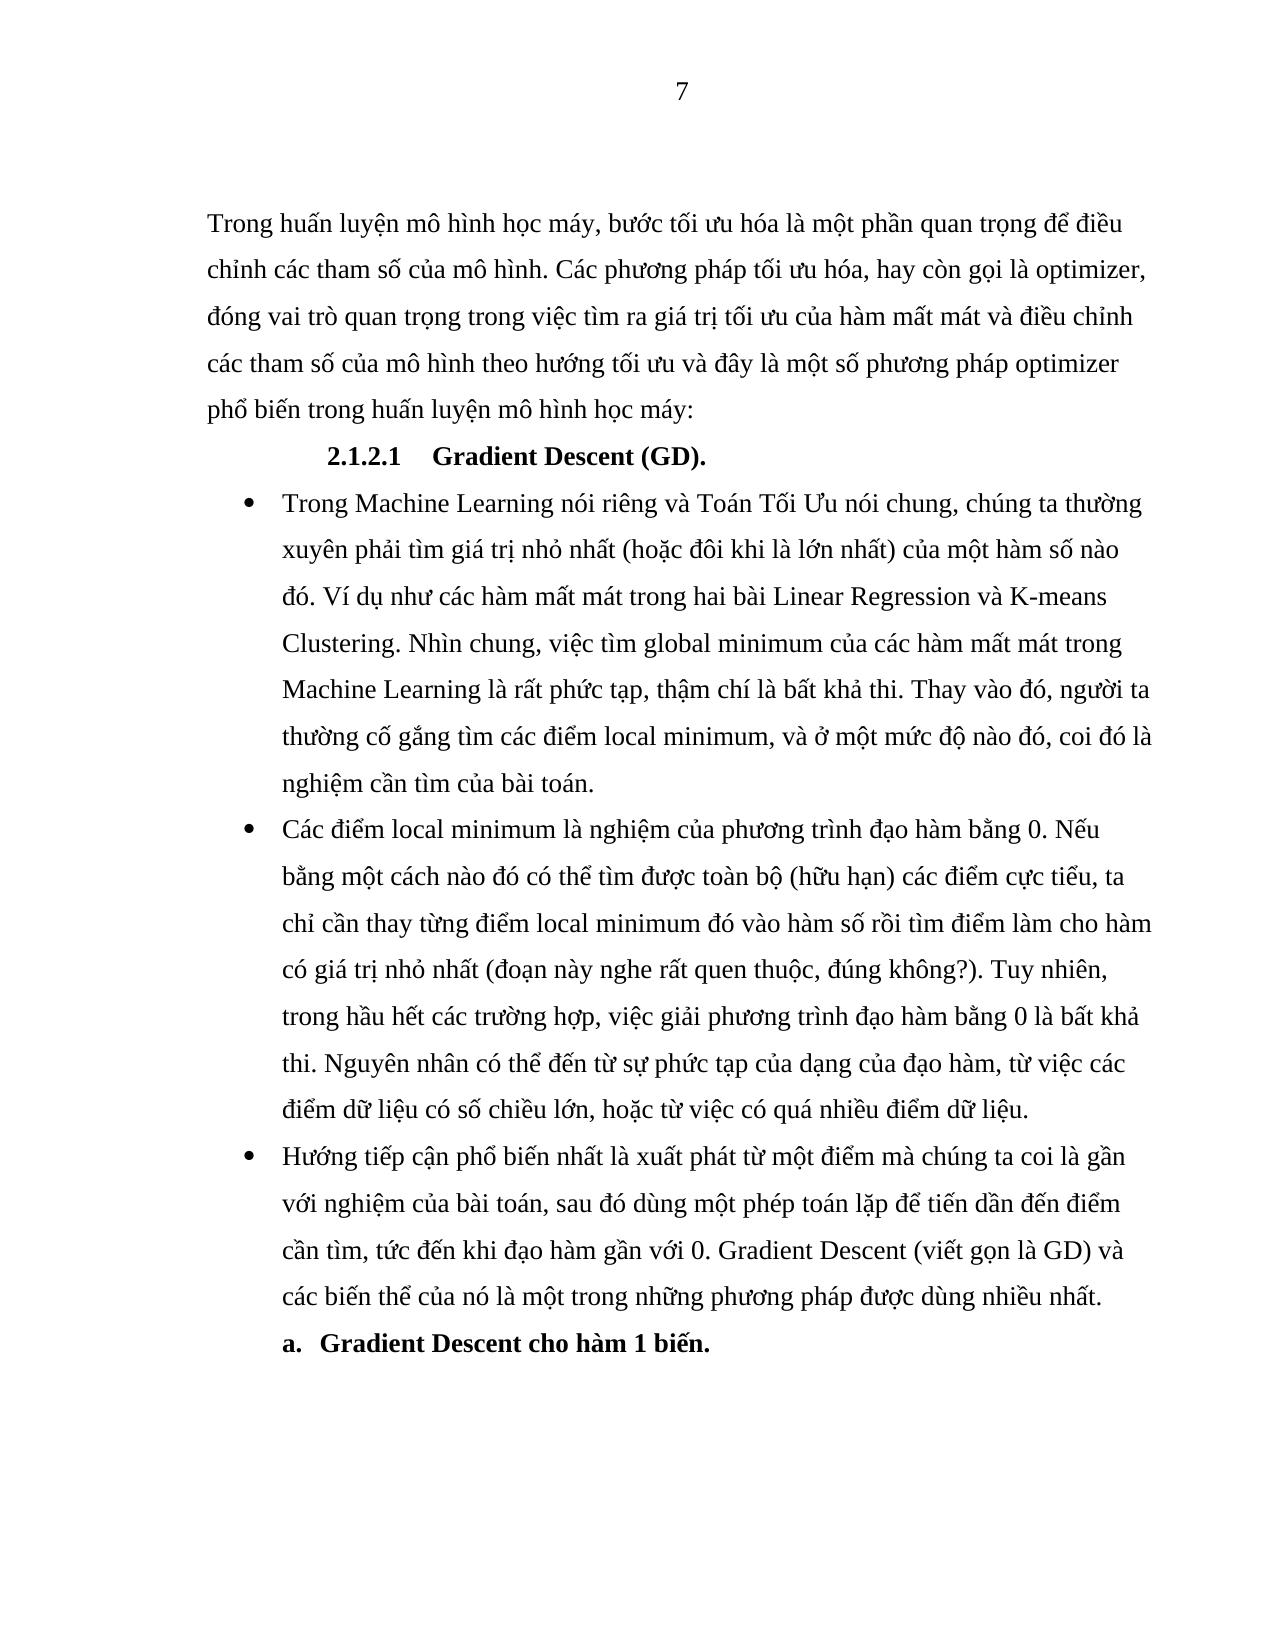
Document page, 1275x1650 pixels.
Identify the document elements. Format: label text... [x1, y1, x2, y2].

list Gradient Descent cho hàm 1 biến. [282, 1327, 1157, 1358]
list Trong Machine Learning nói riêng và Toán Tối Ưu nói chung, chúng ta thường xuyên phải tìm giá trị nhỏ nhất (hoặc đôi khi là lớn nhất) của một hàm số nào đó. Ví dụ như các hàm mất mát trong hai bài Linear Regression và K-means Clustering. Nhìn chung, việc tìm global minimum của các hàm mất mát trong Machine Learning là rất phức tạp, thậm chí là bất khả thi. Thay vào đó, người ta thường cố gắng tìm các điểm local minimum, và ở một mức độ nào đó, coi đó là nghiệm cần tìm của bài toán. [244, 487, 1157, 798]
text Trong huấn luyện mô hình học máy, bước tối ưu hóa là một phần quan trọng để điều chỉnh các tham số của mô hình. Các phương pháp tối ưu hóa, hay còn gọi là optimizer, đóng vai trò quan trọng trong việc tìm ra giá trị tối ưu của hàm mất mát và điều chỉnh các tham số của mô hình theo hướng tối ưu và đây là một số phương pháp optimizer phổ biến trong huấn luyện mô hình học máy: [207, 207, 1157, 424]
list Hướng tiếp cận phổ biến nhất là xuất phát từ một điểm mà chúng ta coi là gần với nghiệm của bài toán, sau đó dùng một phép toán lặp để tiến dần đến điểm cần tìm, tức đến khi đạo hàm gần với 0. Gradient Descent (viết gọn là GD) và các biến thể của nó là một trong những phương pháp được dùng nhiều nhất. [244, 1140, 1157, 1312]
list Các điểm local minimum là nghiệm của phương trình đạo hàm bằng 0. Nếu bằng một cách nào đó có thể tìm được toàn bộ (hữu hạn) các điểm cực tiểu, ta chỉ cần thay từng điểm local minimum đó vào hàm số rồi tìm điểm làm cho hàm có giá trị nhỏ nhất (đoạn này nghe rất quen thuộc, đúng không?). Tuy nhiên, trong hầu hết các trường hợp, việc giải phương trình đạo hàm bằng 0 là bất khả thi. Nguyên nhân có thể đến từ sự phức tạp của dạng của đạo hàm, từ việc các điểm dữ liệu có số chiều lớn, hoặc từ việc có quá nhiều điểm dữ liệu. [244, 813, 1157, 1125]
text Gradient Descent (GD). [297, 440, 1157, 471]
